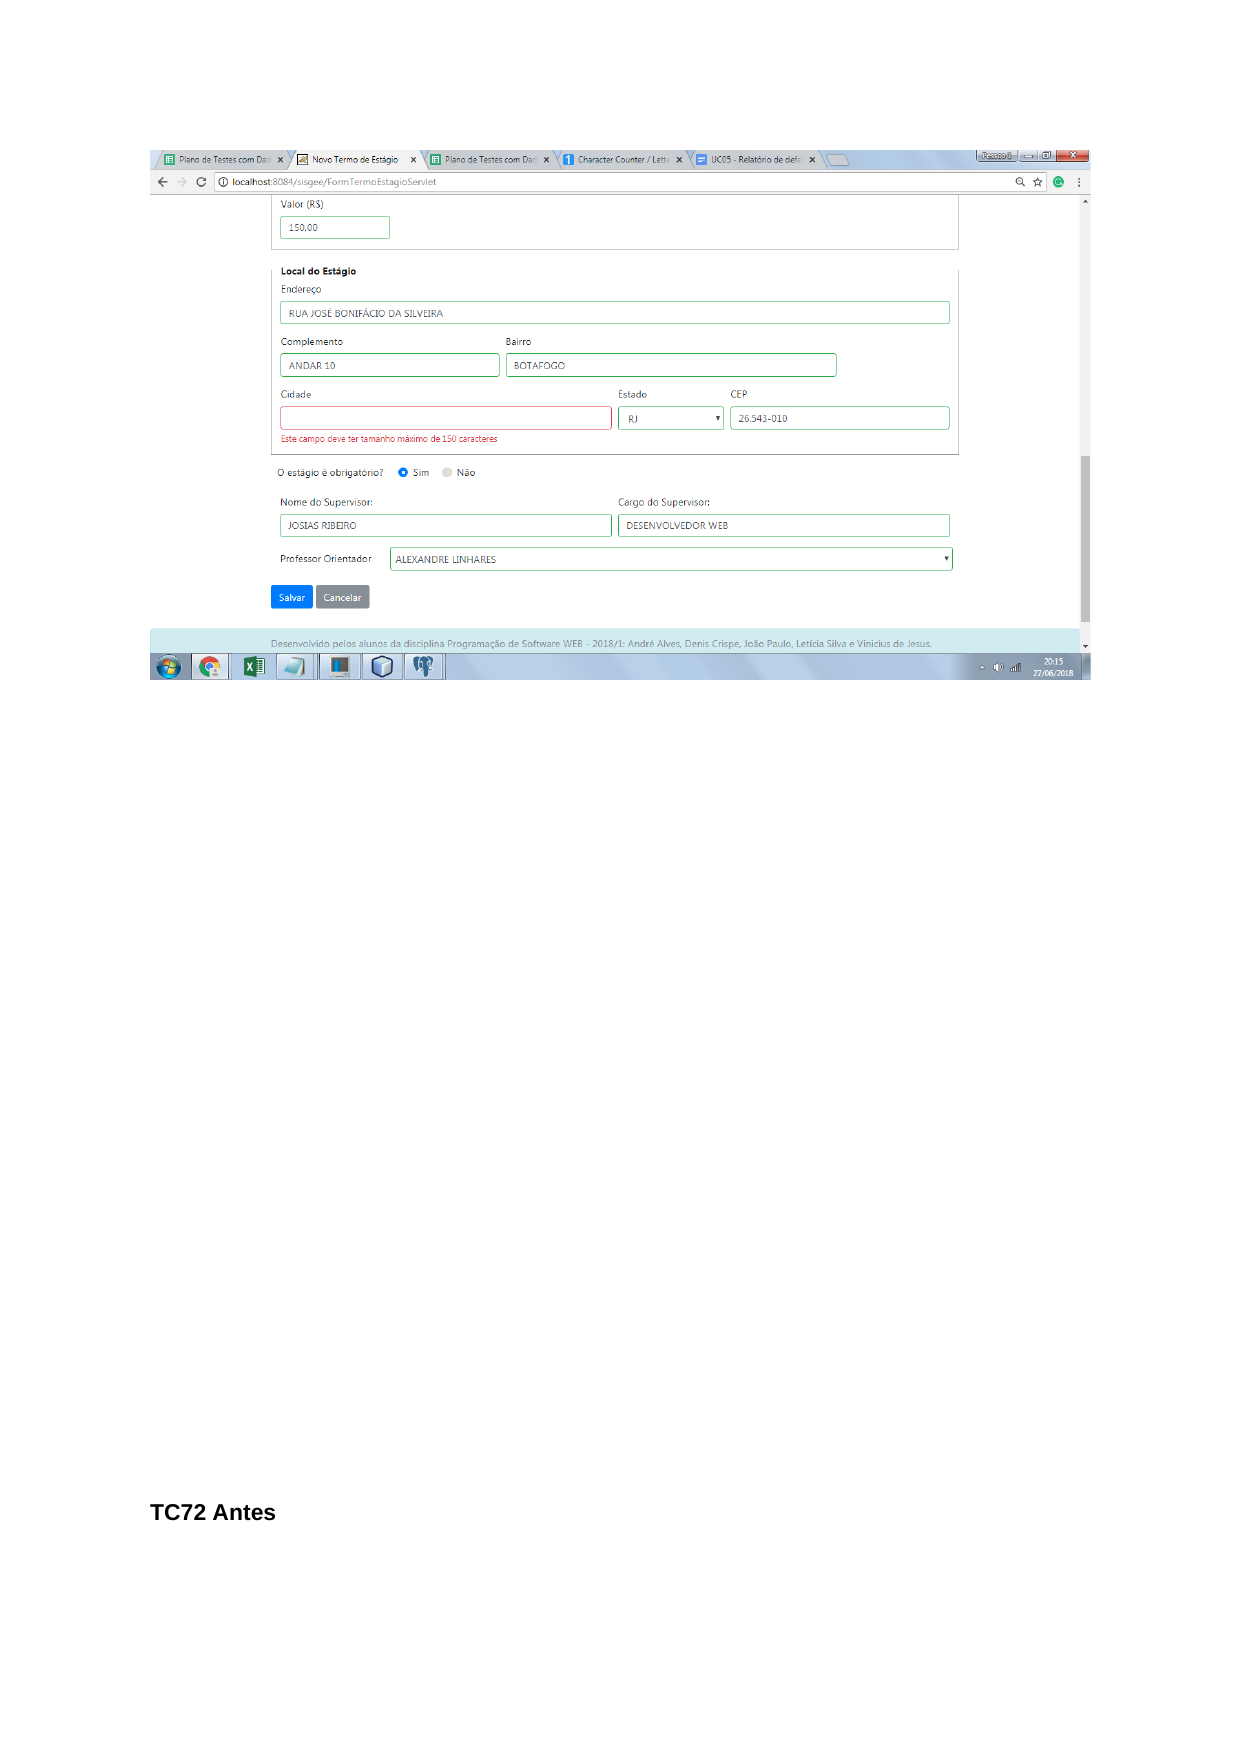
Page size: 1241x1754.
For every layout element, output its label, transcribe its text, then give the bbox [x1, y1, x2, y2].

text TC72 Antes [150, 1499, 1090, 1525]
picture [150, 150, 1091, 680]
